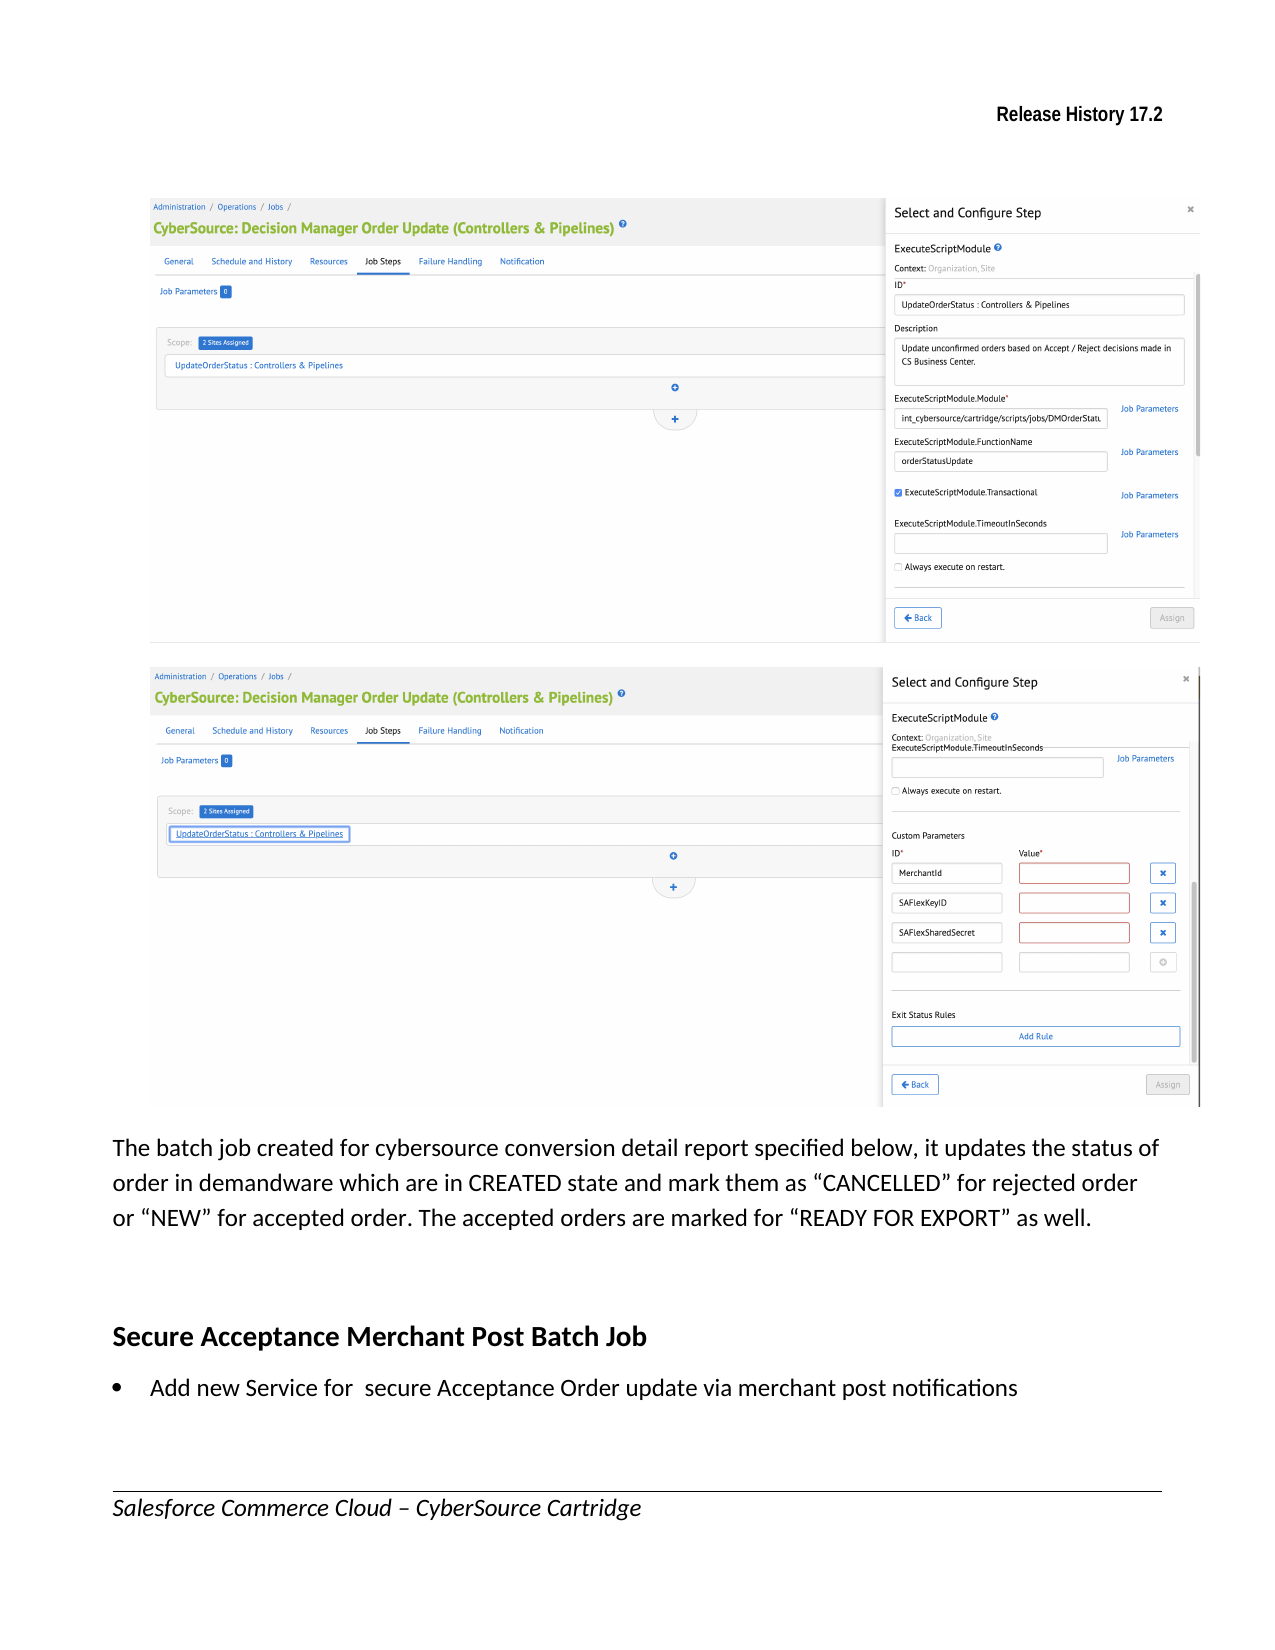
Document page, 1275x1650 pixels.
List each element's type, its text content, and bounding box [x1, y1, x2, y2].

picture [150, 198, 1200, 643]
text The batch job created for cybersource conversion detail report specified below, it updates the status of order in demandware which are in CREATED state and mark them as “CANCELLED” for rejected order or “NEW” for accepted order. The accepted orders are marked for “READY FOR EXPORT” as well. [112, 1132, 1162, 1233]
list Add new Service for secure Acceptance Order update via merchant post notifications [112, 1372, 1162, 1402]
subtitle Secure Acceptance Merchant Post Batch Job [112, 1318, 1162, 1354]
picture [150, 667, 1200, 1107]
